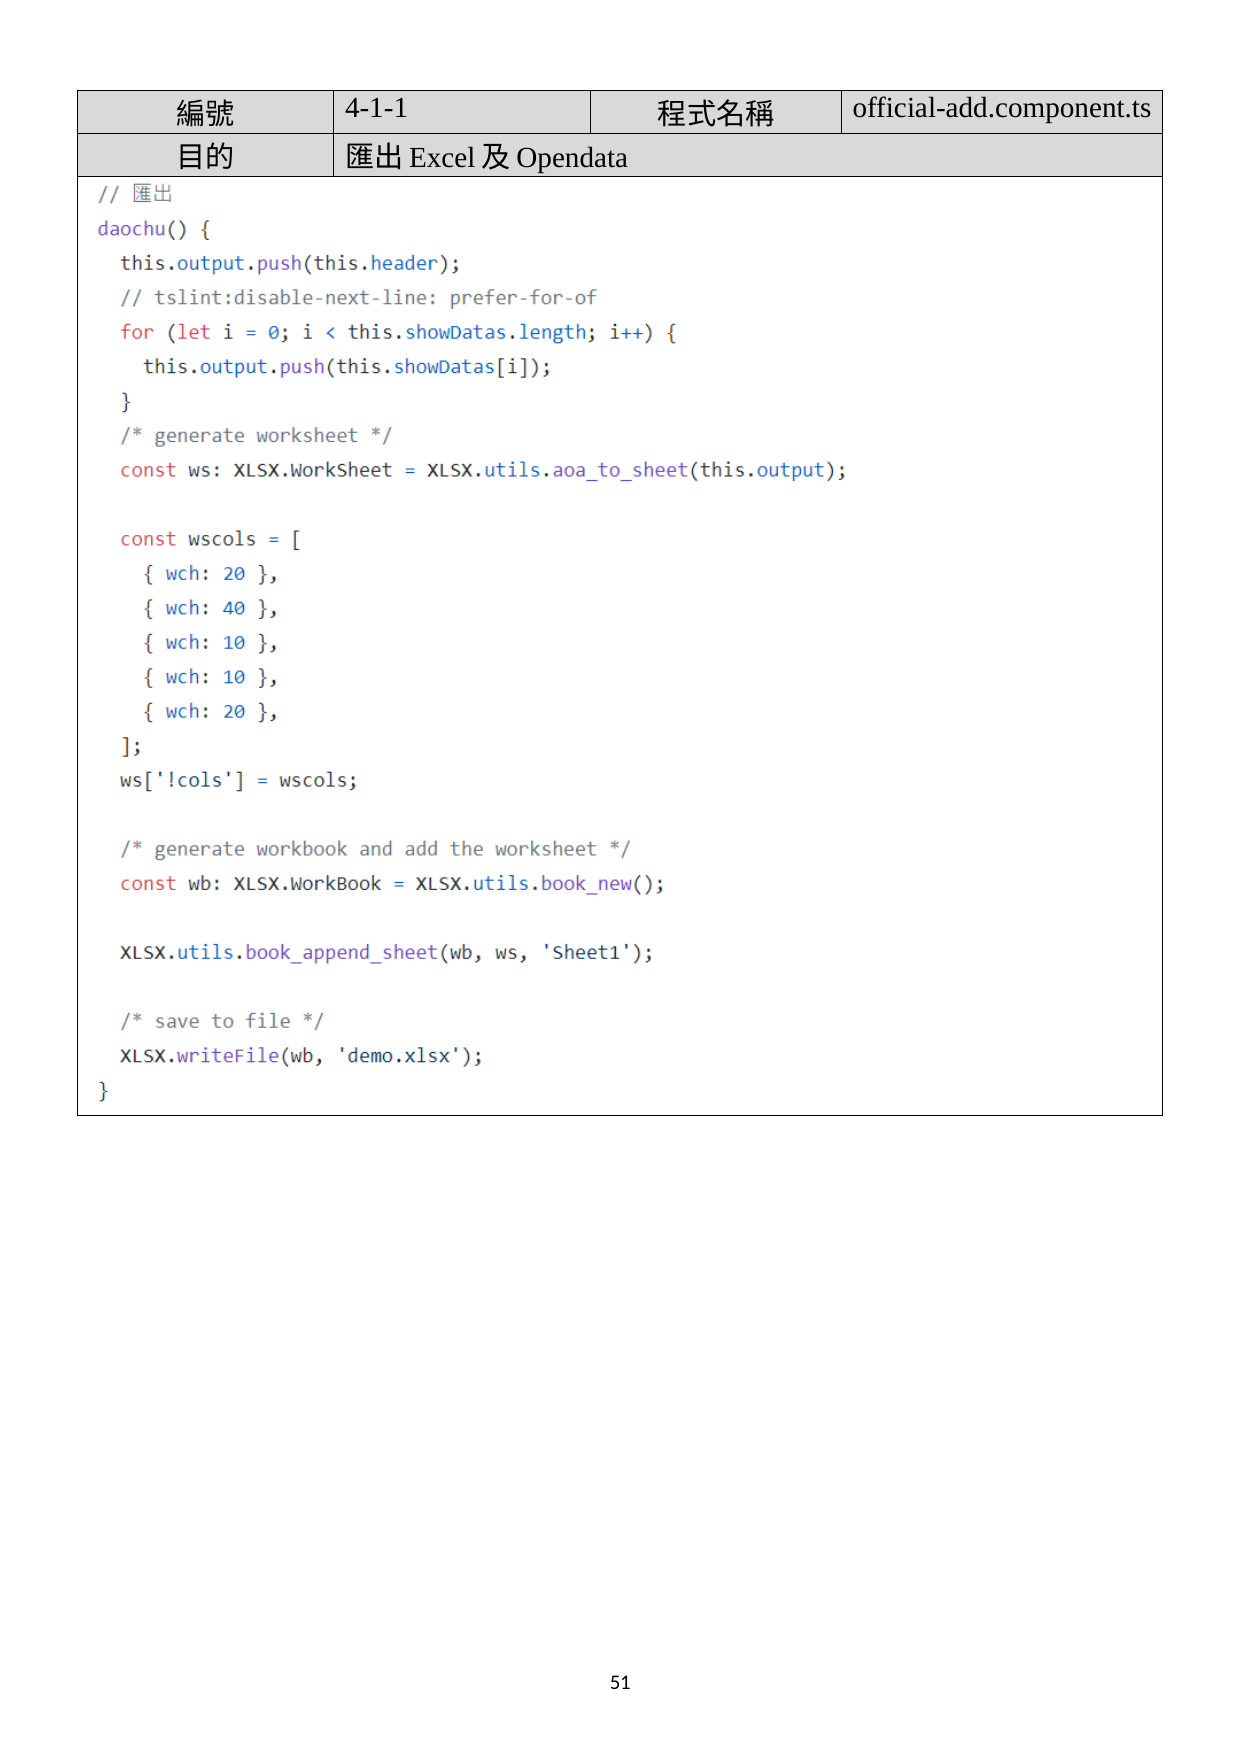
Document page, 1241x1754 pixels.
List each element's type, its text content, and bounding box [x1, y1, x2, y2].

picture [88, 178, 855, 1114]
table_cell [78, 177, 1162, 1115]
table_header 4-1-1 [334, 91, 590, 133]
table_cell 目的 [78, 134, 333, 176]
table_header official-add.component.ts [842, 91, 1162, 133]
table_cell 匯出Excel及Opendata [334, 134, 1162, 176]
table_header 編號 [78, 91, 333, 133]
table_header 程式名稱 [591, 91, 841, 133]
